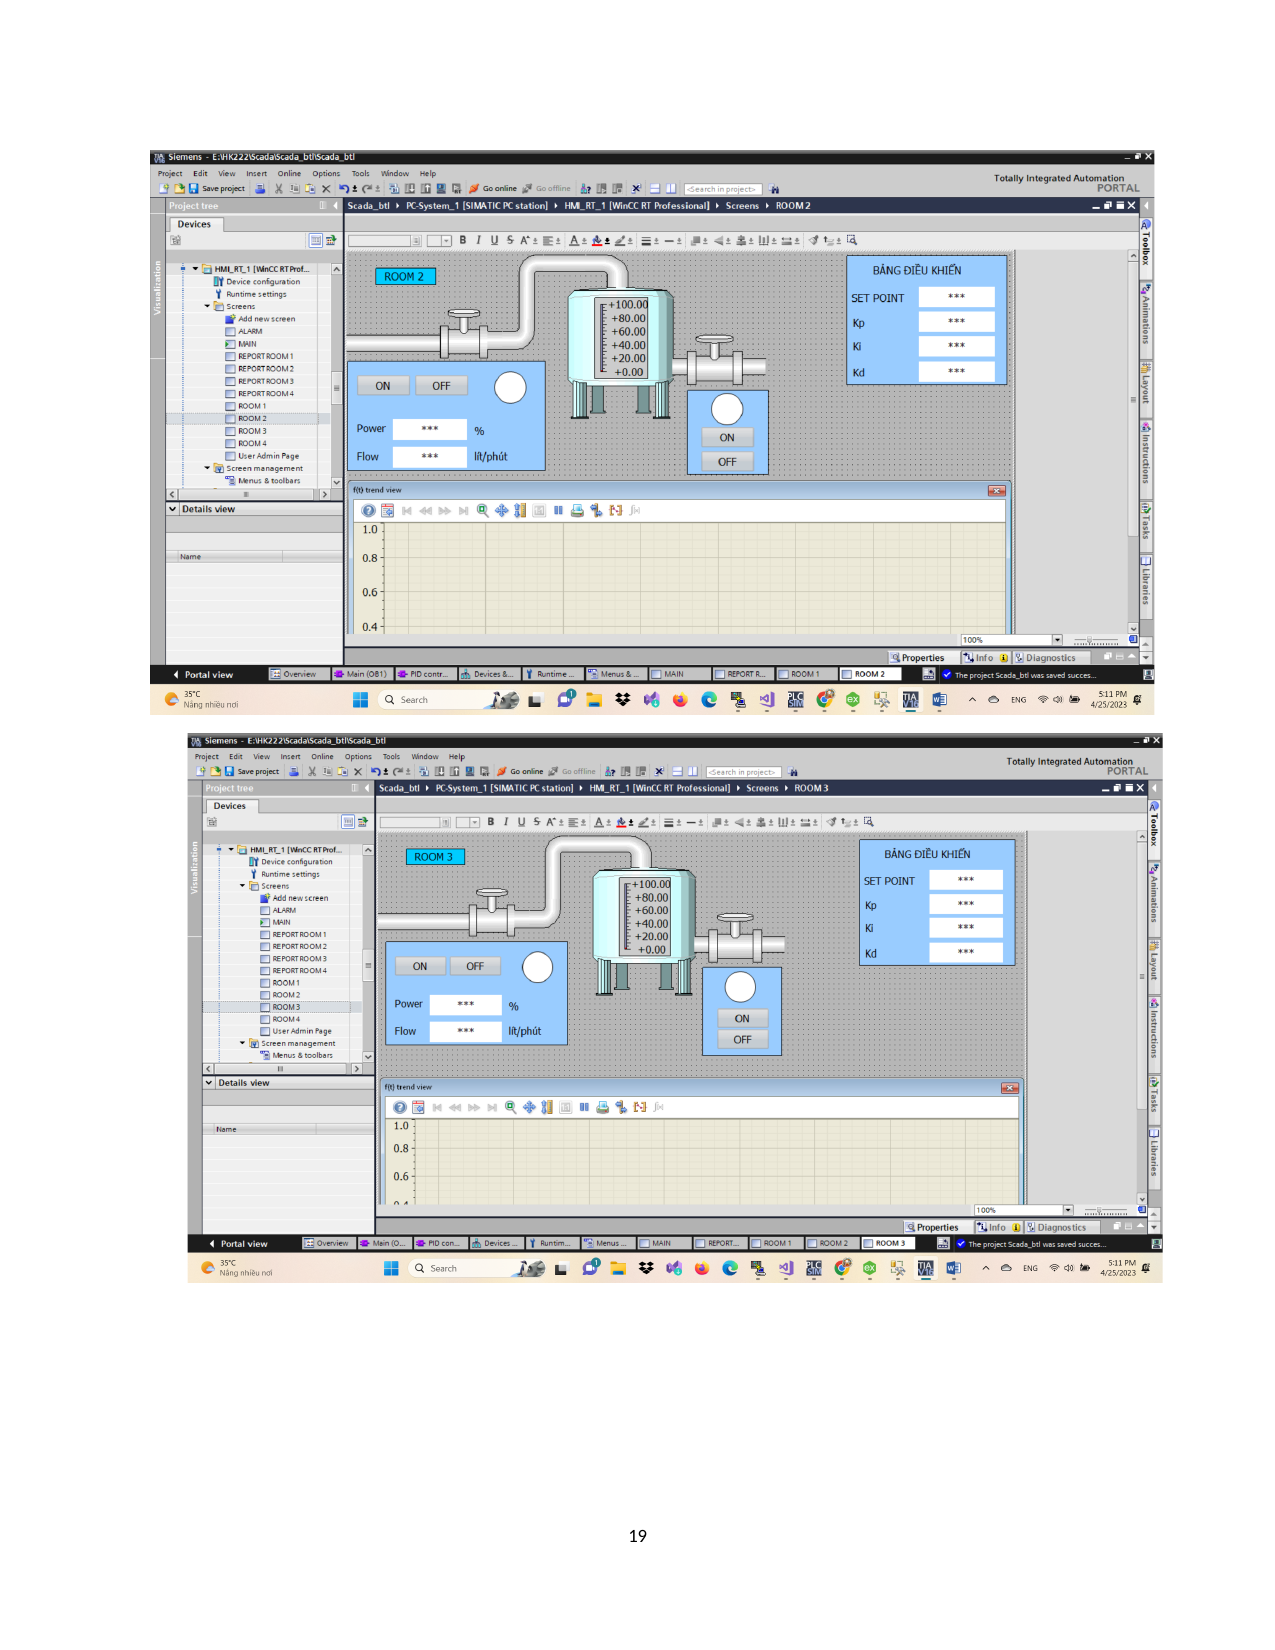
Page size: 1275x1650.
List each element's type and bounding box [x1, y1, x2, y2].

picture [150, 150, 1155, 715]
picture [187, 733, 1163, 1283]
